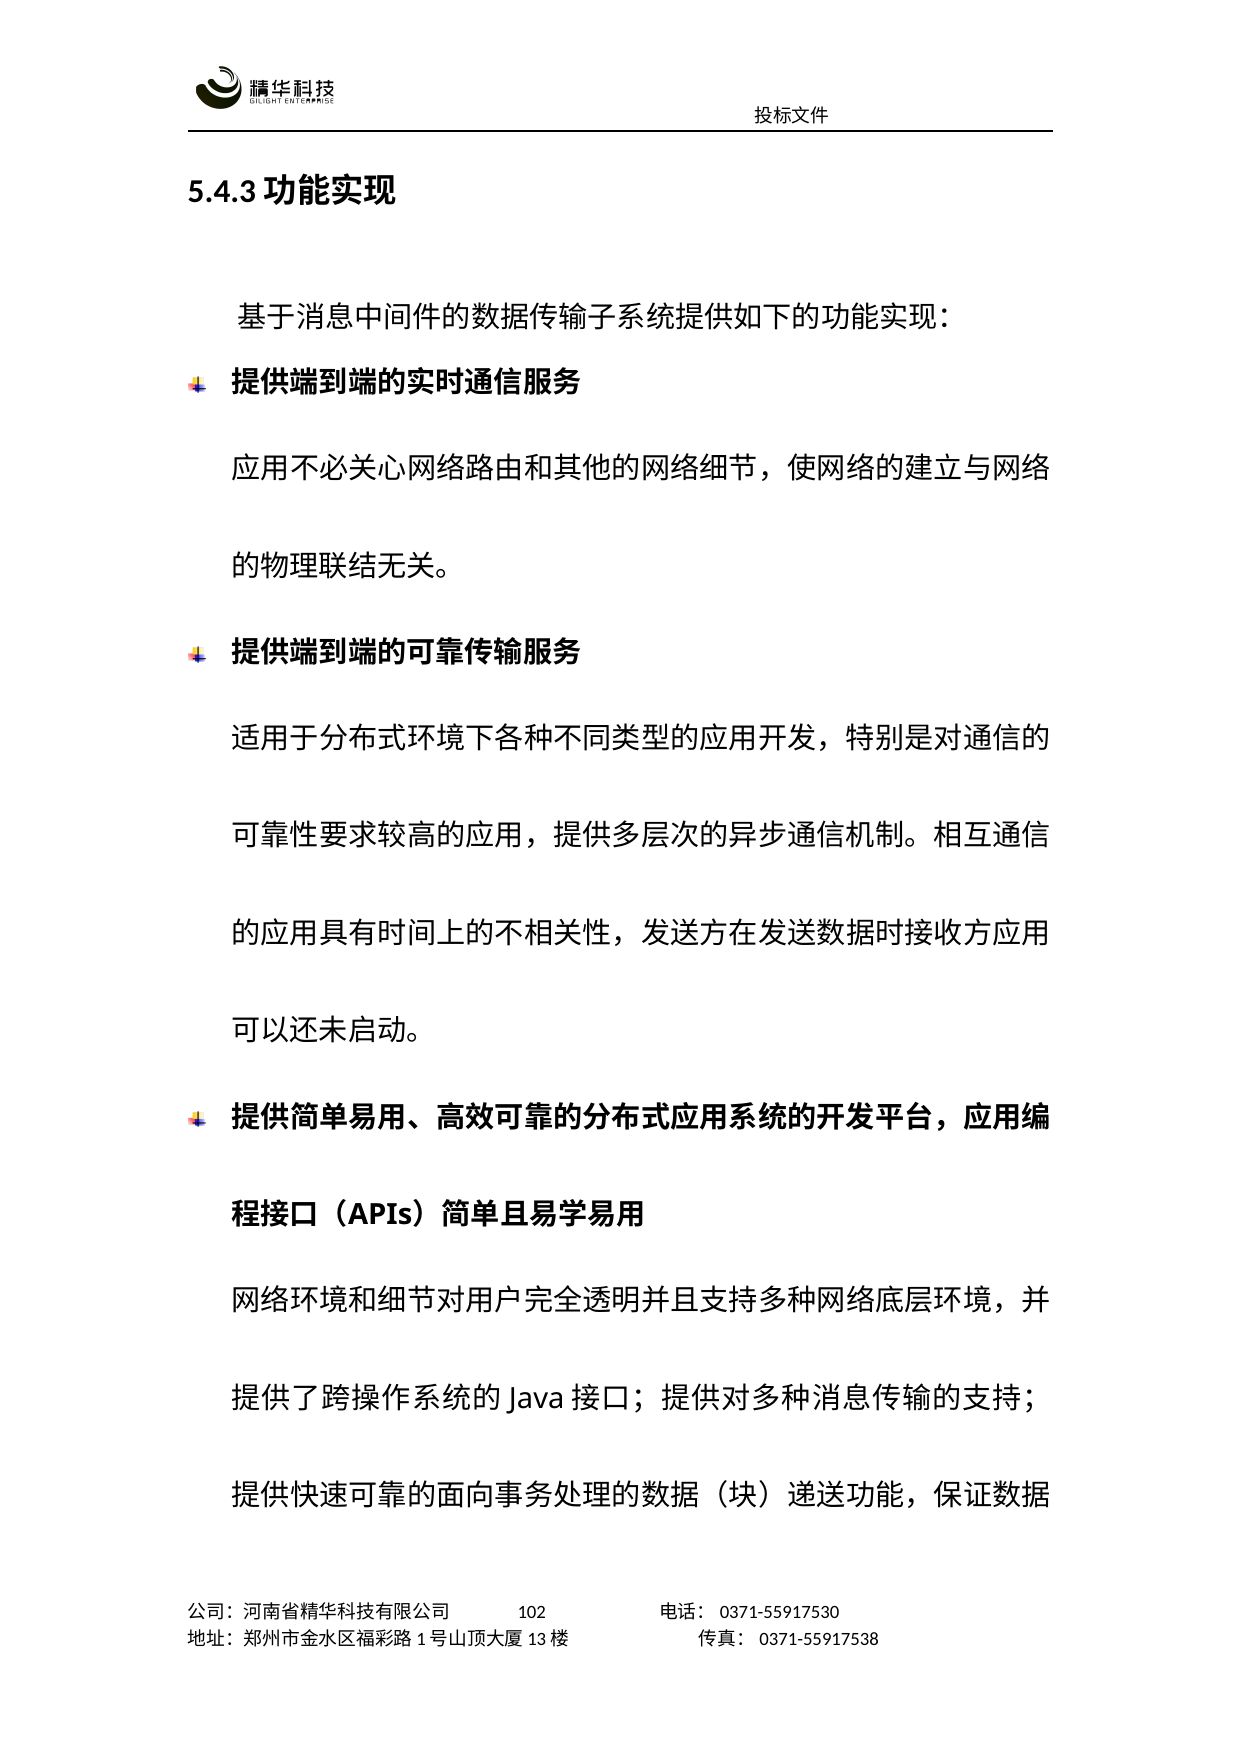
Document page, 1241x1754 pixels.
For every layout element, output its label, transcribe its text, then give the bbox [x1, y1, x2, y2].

subtitle 5.4.3 功能实现 [187, 155, 1053, 220]
list 适用于分布式环境下各种不同类型的应用开发，特别是对通信的可靠性要求较高的应用，提供多层次的异步通信机制。相互通信的应用具有时间上的不相关性，发送方在发送数据时接收方应用可以还未启动。 [231, 703, 1053, 1061]
list 提供简单易用、高效可靠的分布式应用系统的开发平台，应用编程接口（APIs）简单且易学易用 [187, 1082, 1053, 1244]
list 提供端到端的实时通信服务 [187, 347, 1053, 412]
picture [188, 375, 206, 393]
list 提供端到端的可靠传输服务 [187, 617, 1053, 682]
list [231, 1265, 1053, 1525]
picture [188, 645, 206, 663]
picture [188, 1110, 206, 1127]
list 应用不必关心网络路由和其他的网络细节，使网络的建立与网络的物理联结无关。 [231, 433, 1053, 596]
text 基于消息中间件的数据传输子系统提供如下的功能实现： [187, 282, 1053, 347]
